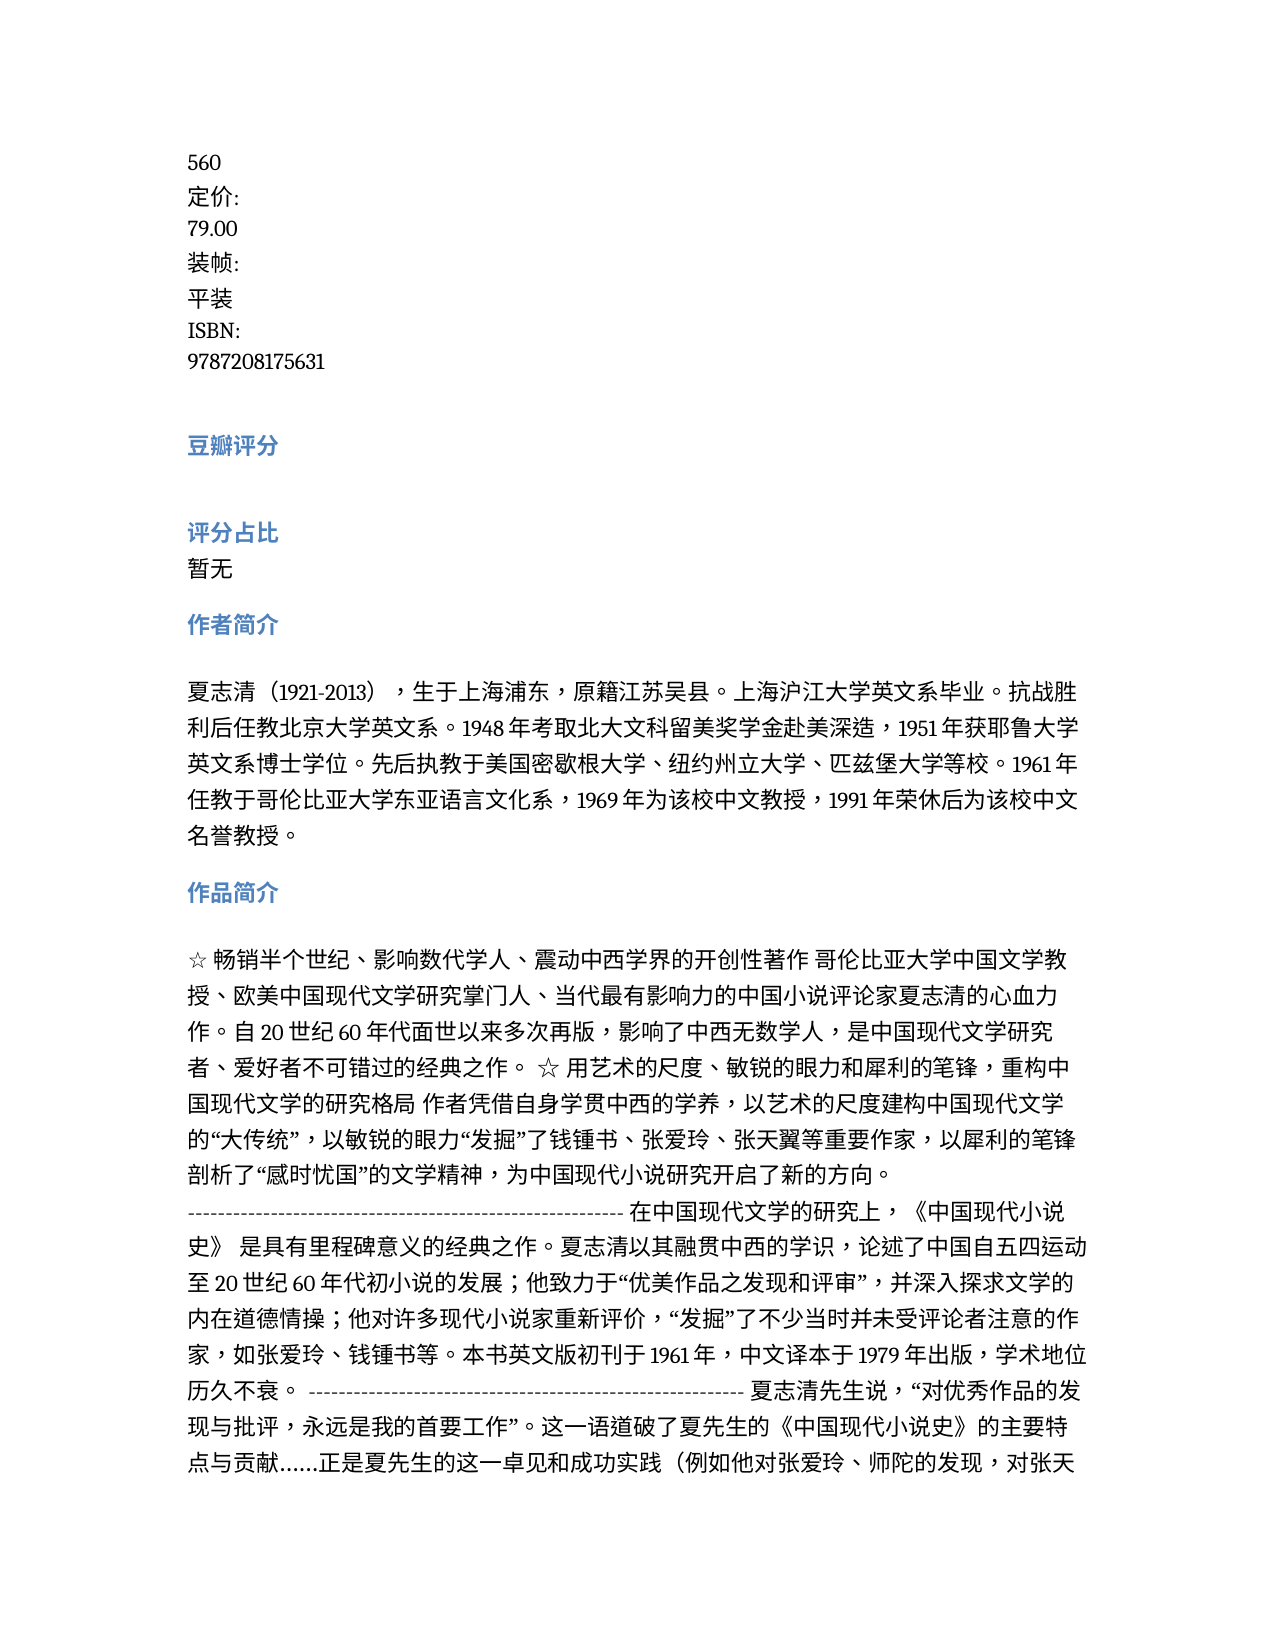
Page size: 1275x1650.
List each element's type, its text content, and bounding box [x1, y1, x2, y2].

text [187, 913, 1087, 1478]
text 夏志清（1921-2013），生于上海浦东，原籍江苏吴县。上海沪江大学英文系毕业。抗战胜利后任教北京大学英文系。1948年考取北大文科留美奖学金赴美深造，1951年获耶鲁大学英文系博士学位。先后执教于美国密歇根大学、纽约州立大学、匹兹堡大学等校。1961年任教于哥伦比亚大学东亚语言文化系，1969年为该校中文教授，1991年荣休后为该校中文名誉教授。 [187, 645, 1087, 851]
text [187, 150, 1087, 405]
text 暂无 [187, 553, 1087, 584]
subtitle 作者简介 [187, 609, 1087, 641]
subtitle 评分占比 [187, 517, 1087, 548]
subtitle 作品简介 [187, 877, 1087, 908]
subtitle 豆瓣评分 [187, 430, 1087, 461]
